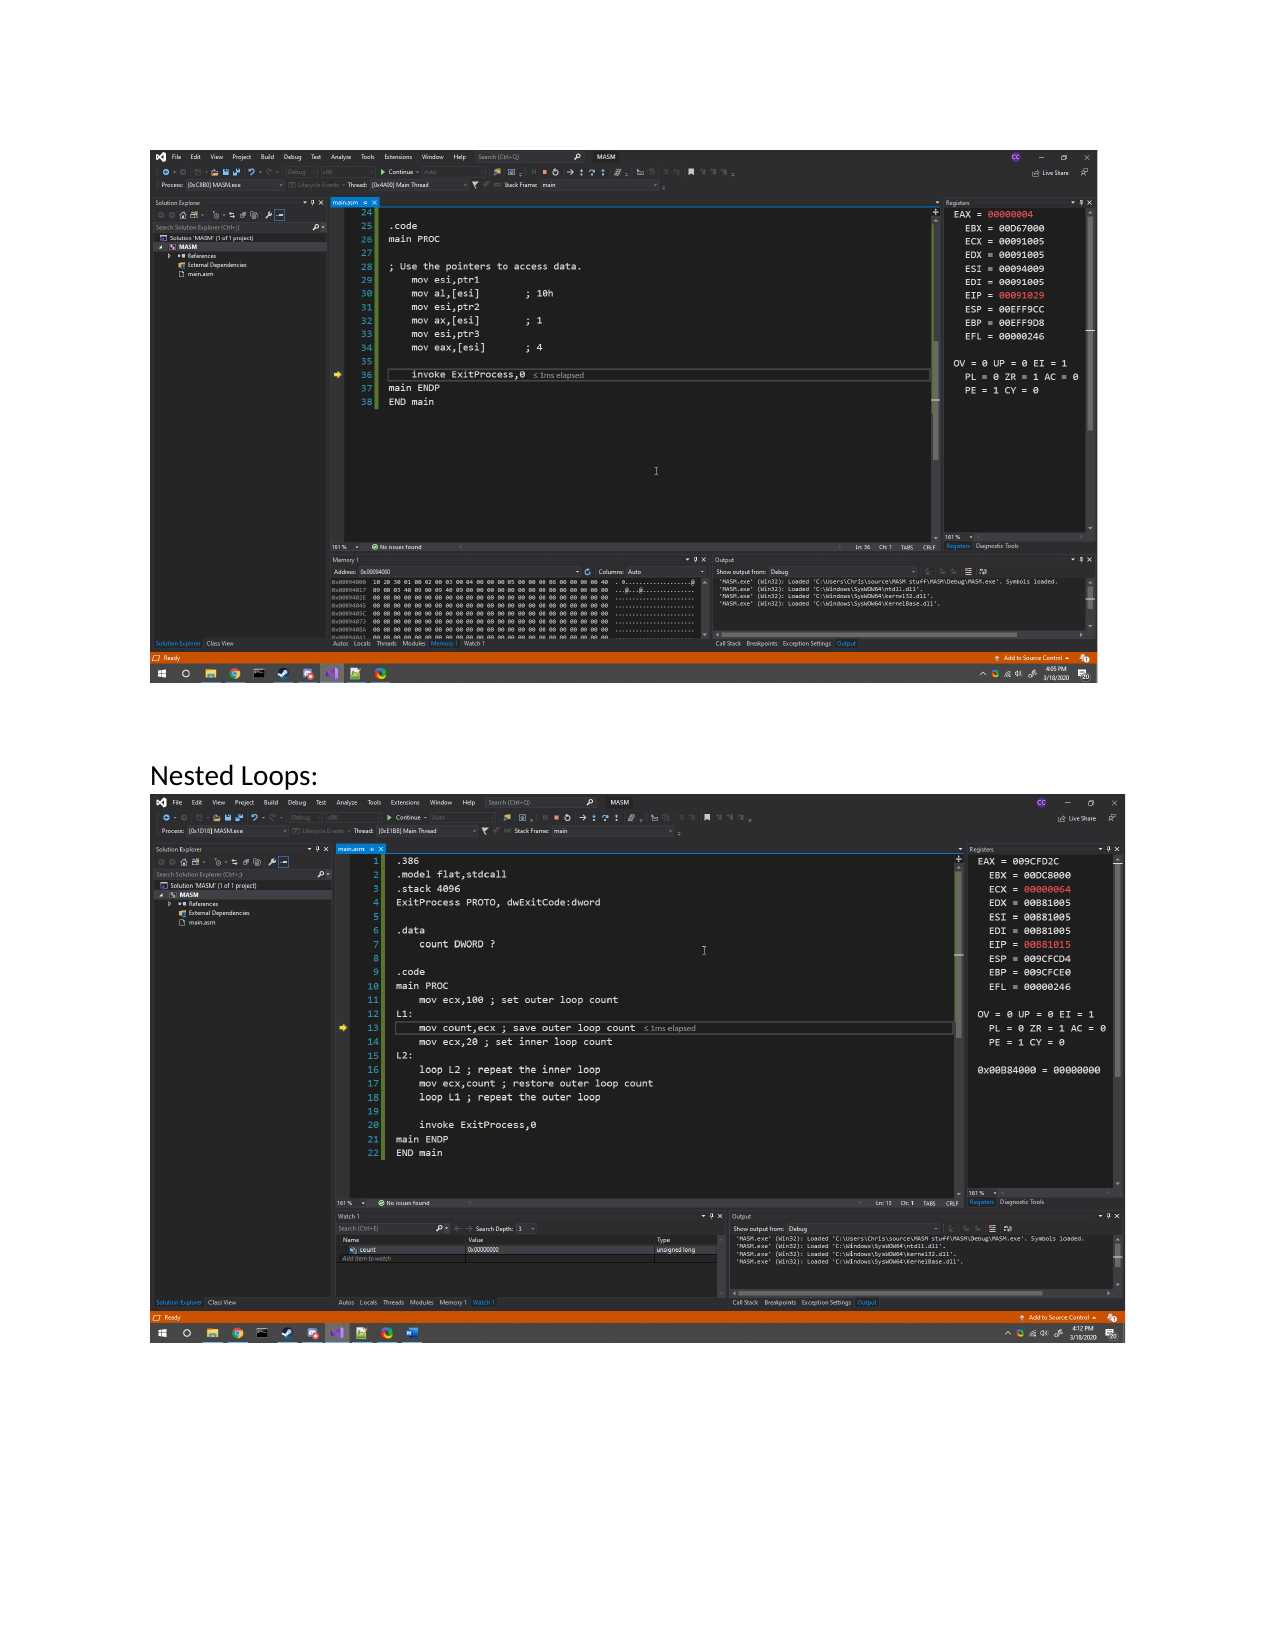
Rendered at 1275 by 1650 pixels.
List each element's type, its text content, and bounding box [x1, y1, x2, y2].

picture [150, 794, 1125, 1343]
picture [150, 150, 1098, 683]
text Nested Loops: [150, 757, 1125, 794]
